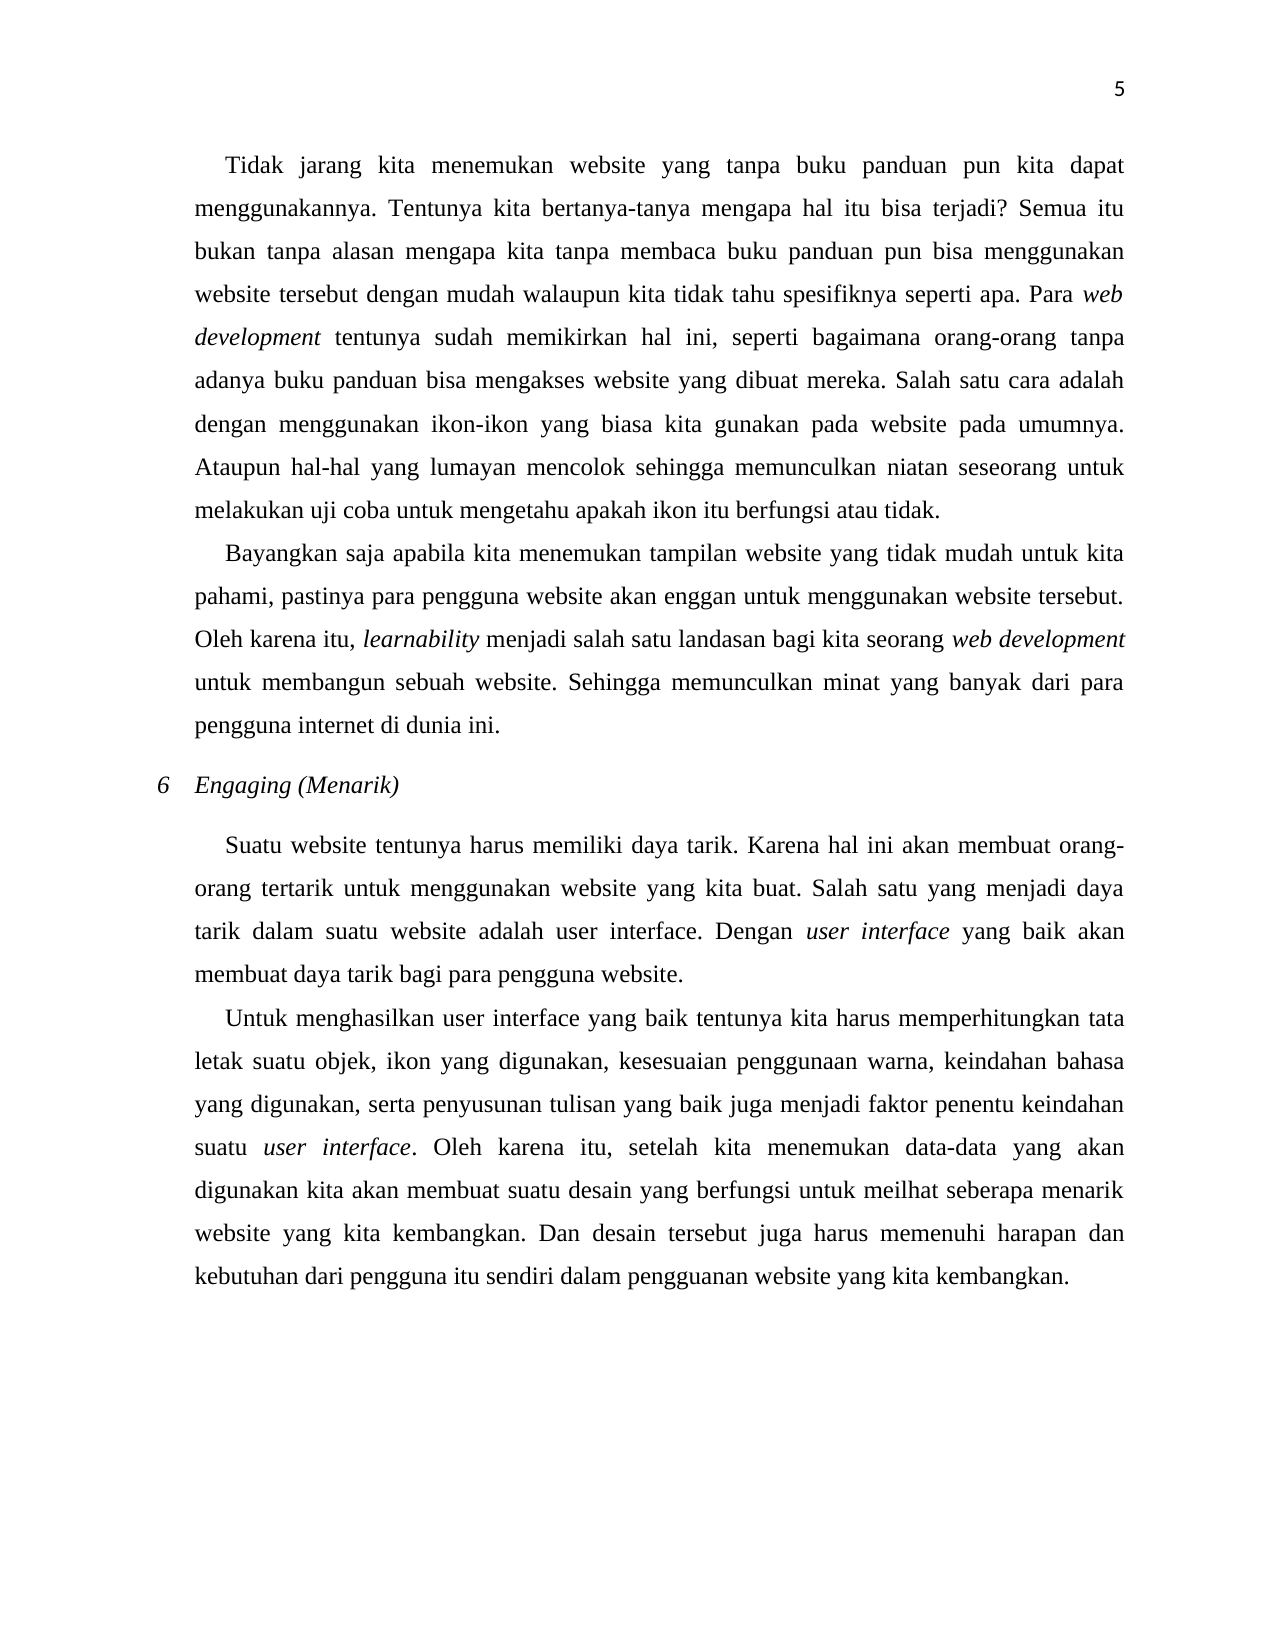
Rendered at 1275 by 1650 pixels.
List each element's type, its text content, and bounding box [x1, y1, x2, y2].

list Suatu website tentunya harus memiliki daya tarik. Karena hal ini akan membuat orang-orang tertarik untuk menggunakan website yang kita buat. Salah satu yang menjadi daya tarik dalam suatu website adalah user interface. Dengan user interface yang baik akan membuat daya tarik bagi para pengguna website. [194, 830, 1125, 988]
subtitle Engaging (Menarik) [157, 770, 1125, 799]
list Tidak jarang kita menemukan website yang tanpa buku panduan pun kita dapat menggunakannya. Tentunya kita bertanya-tanya mengapa hal itu bisa terjadi? Semua itu bukan tanpa alasan mengapa kita tanpa membaca buku panduan pun bisa menggunakan website tersebut dengan mudah walaupun kita tidak tahu spesifiknya seperti apa. Para web development tentunya sudah memikirkan hal ini, seperti bagaimana orang-orang tanpa adanya buku panduan bisa mengakses website yang dibuat mereka. Salah satu cara adalah dengan menggunakan ikon-ikon yang biasa kita gunakan pada website pada umumnya. Ataupun hal-hal yang lumayan mencolok sehingga memunculkan niatan seseorang untuk melakukan uji coba untuk mengetahu apakah ikon itu berfungsi atau tidak. [194, 150, 1125, 524]
list Bayangkan saja apabila kita menemukan tampilan website yang tidak mudah untuk kita pahami, pastinya para pengguna website akan enggan untuk menggunakan website tersebut. Oleh karena itu, learnability menjadi salah satu landasan bagi kita seorang web development untuk membangun sebuah website. Sehingga memunculkan minat yang banyak dari para pengguna internet di dunia ini. [194, 538, 1125, 739]
list Untuk menghasilkan user interface yang baik tentunya kita harus memperhitungkan tata letak suatu objek, ikon yang digunakan, kesesuaian penggunaan warna, keindahan bahasa yang digunakan, serta penyusunan tulisan yang baik juga menjadi faktor penentu keindahan suatu user interface. Oleh karena itu, setelah kita menemukan data-data yang akan digunakan kita akan membuat suatu desain yang berfungsi untuk meilhat seberapa menarik website yang kita kembangkan. Dan desain tersebut juga harus memenuhi harapan dan kebutuhan dari pengguna itu sendiri dalam pengguanan website yang kita kembangkan. [194, 1003, 1125, 1290]
